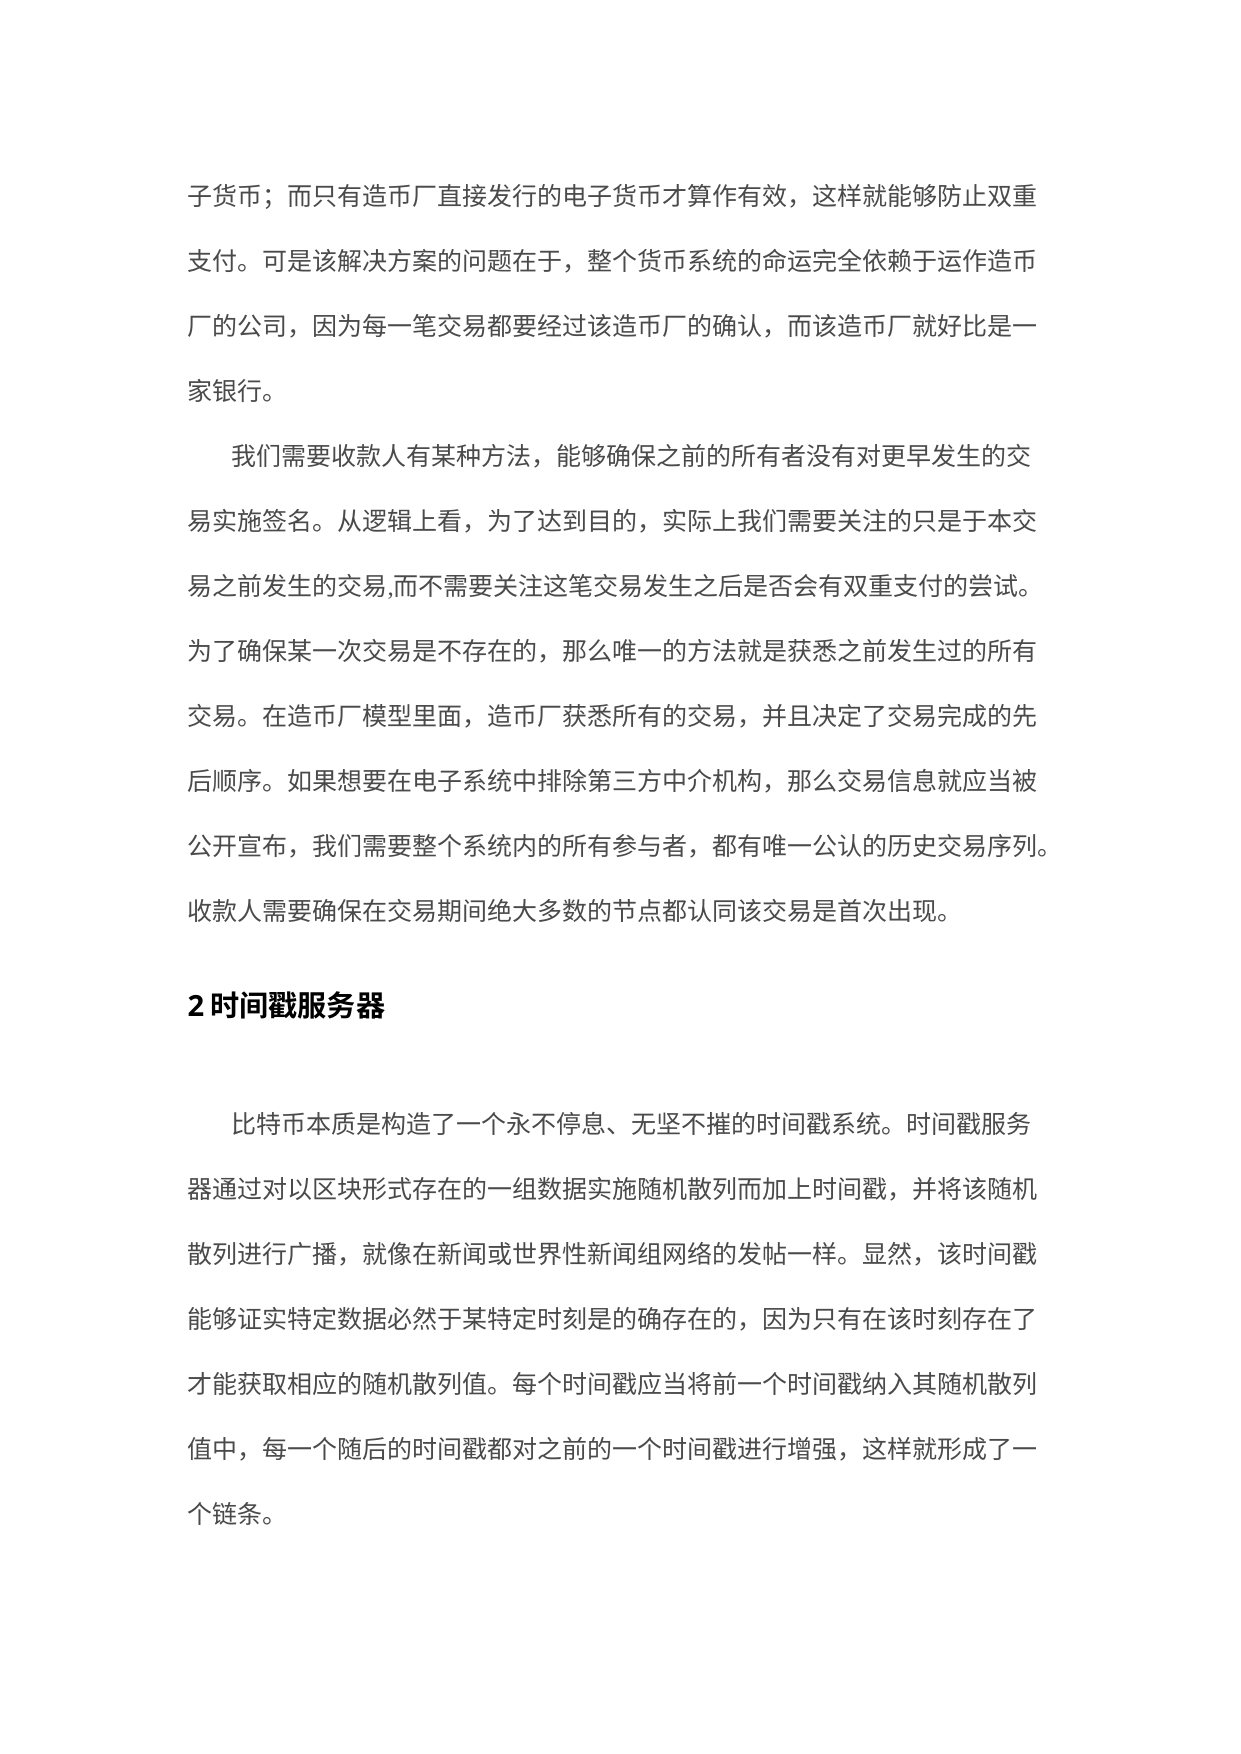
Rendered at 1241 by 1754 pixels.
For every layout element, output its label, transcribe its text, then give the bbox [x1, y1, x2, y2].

text 我们需要收款人有某种方法，能够确保之前的所有者没有对更早发生的交易实施签名。从逻辑上看，为了达到目的，实际上我们需要关注的只是于本交易之前发生的交易,而不需要关注这笔交易发生之后是否会有双重支付的尝试。为了确保某一次交易是不存在的，那么唯一的方法就是获悉之前发生过的所有交易。在造币厂模型里面，造币厂获悉所有的交易，并且决定了交易完成的先后顺序。如果想要在电子系统中排除第三方中介机构，那么交易信息就应当被公开宣布，我们需要整个系统内的所有参与者，都有唯一公认的历史交易序列。收款人需要确保在交易期间绝大多数的节点都认同该交易是首次出现。 [187, 422, 1053, 942]
subtitle 2时间戳服务器 [187, 971, 1053, 1036]
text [187, 162, 1053, 422]
text 比特币本质是构造了一个永不停息、无坚不摧的时间戳系统。时间戳服务器通过对以区块形式存在的一组数据实施随机散列而加上时间戳，并将该随机散列进行广播，就像在新闻或世界性新闻组网络的发帖一样。显然，该时间戳能够证实特定数据必然于某特定时刻是的确存在的，因为只有在该时刻存在了才能获取相应的随机散列值。每个时间戳应当将前一个时间戳纳入其随机散列值中，每一个随后的时间戳都对之前的一个时间戳进行增强，这样就形成了一个链条。 [187, 1090, 1053, 1545]
